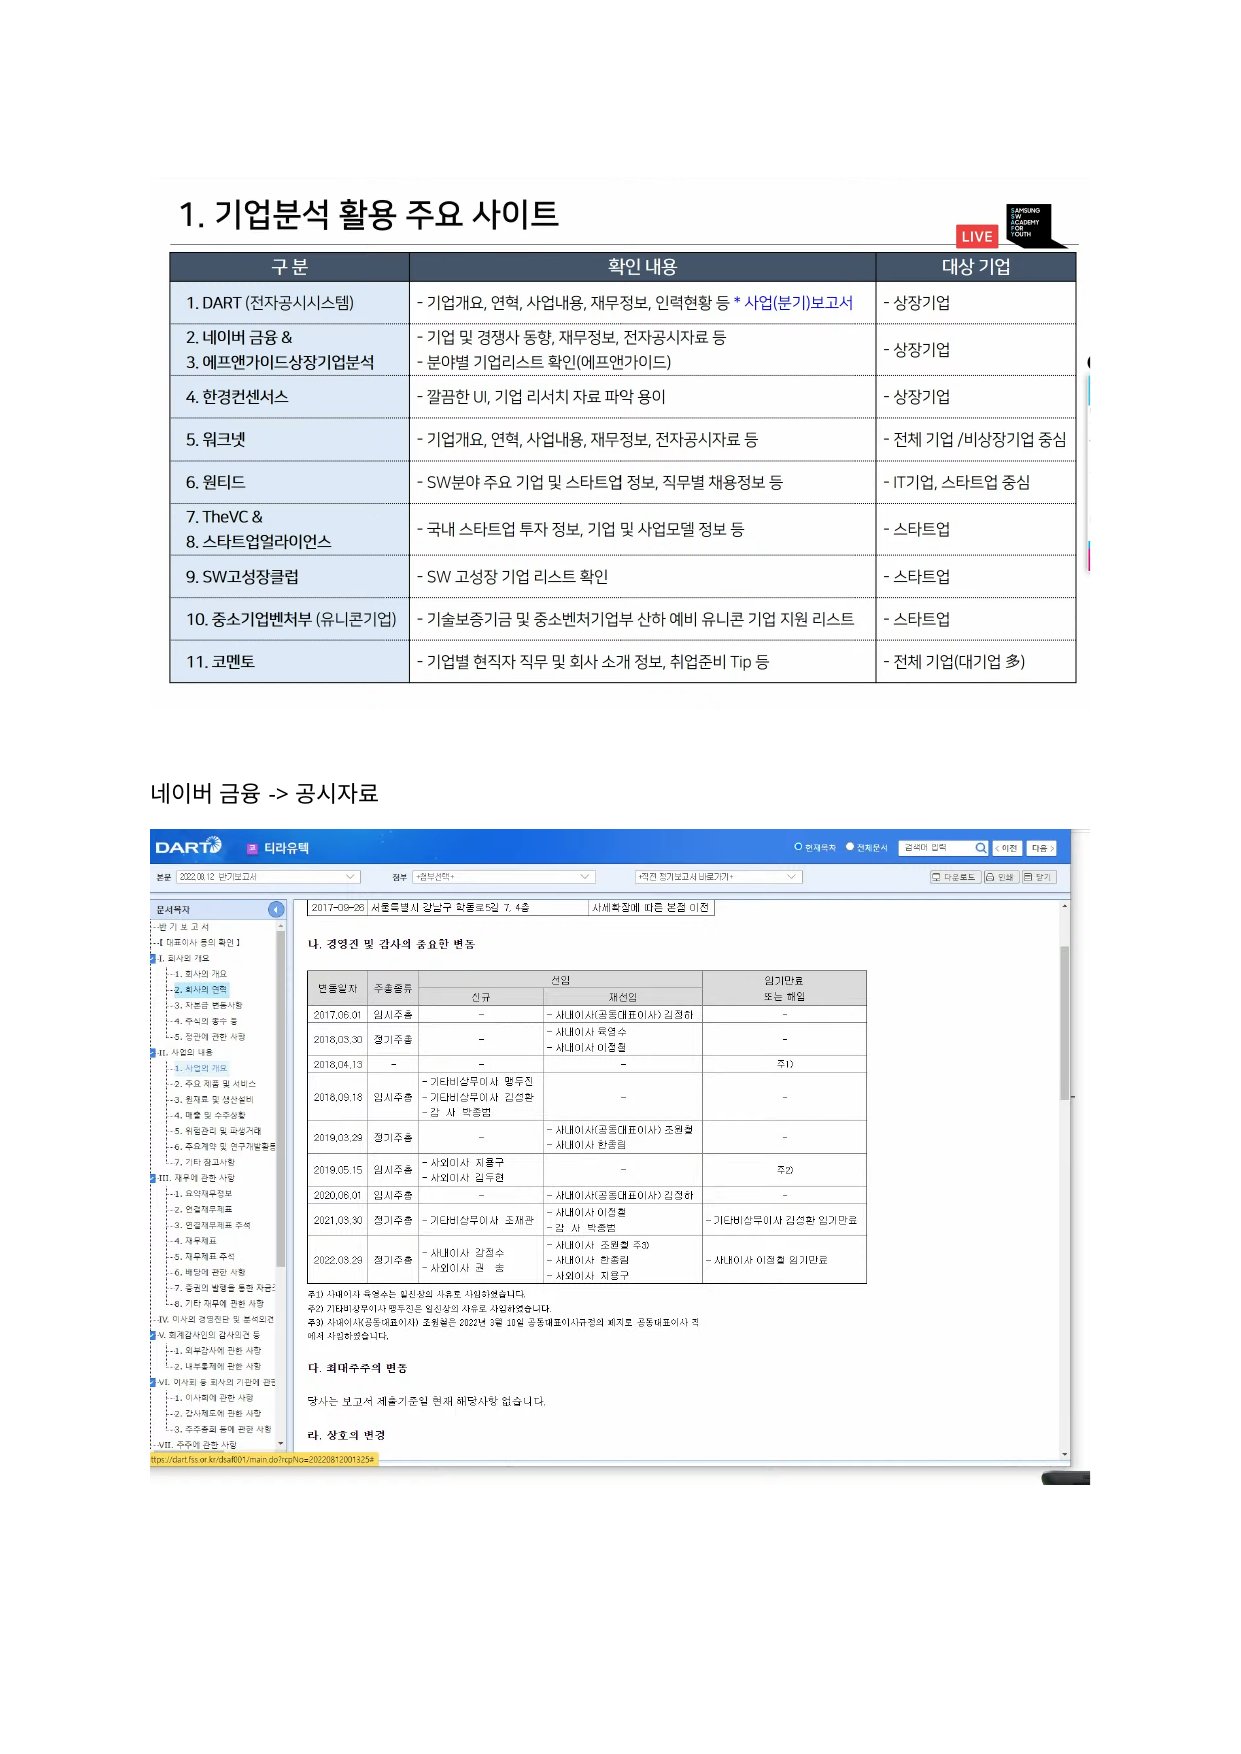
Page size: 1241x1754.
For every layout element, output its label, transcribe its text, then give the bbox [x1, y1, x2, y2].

picture [150, 177, 1091, 709]
text 네이버 금융 -> 공시자료 [150, 776, 1090, 809]
picture [150, 829, 1091, 1485]
